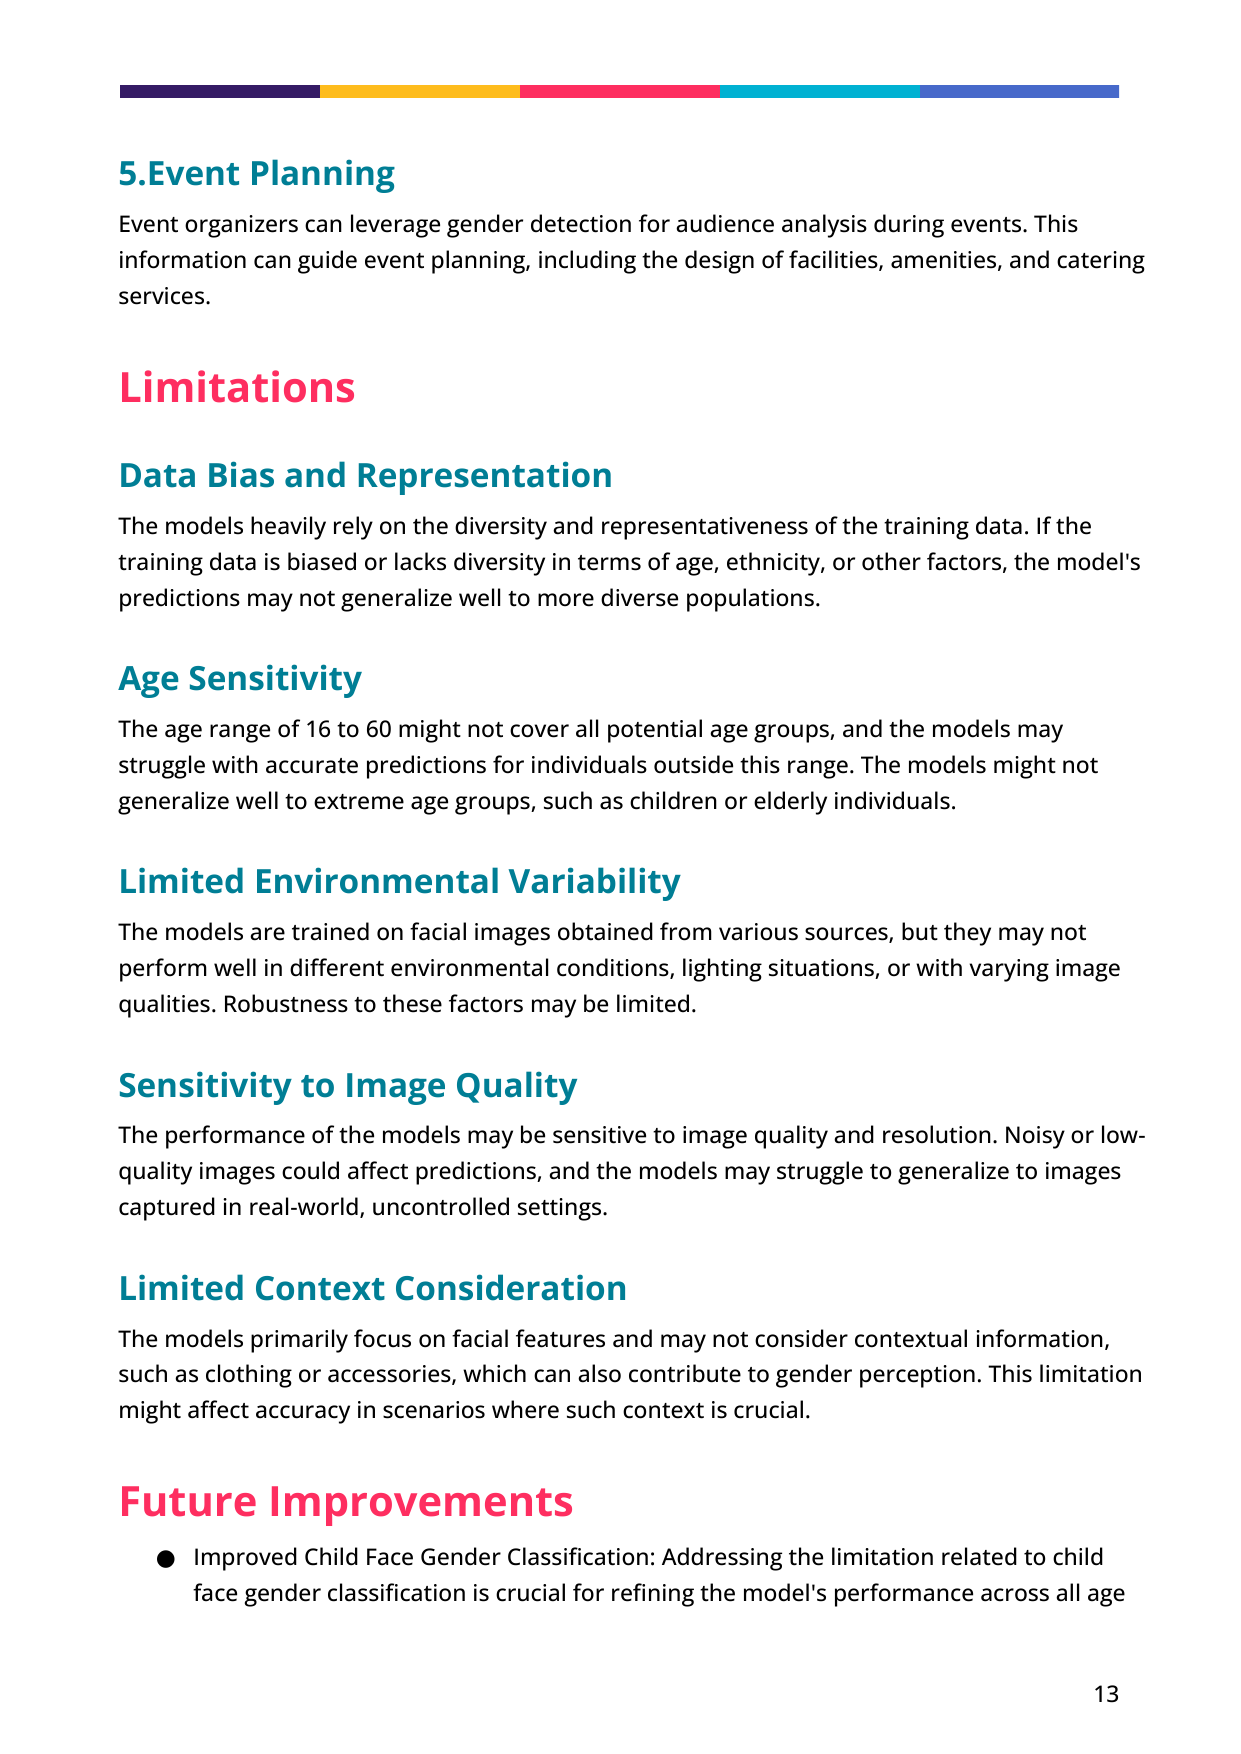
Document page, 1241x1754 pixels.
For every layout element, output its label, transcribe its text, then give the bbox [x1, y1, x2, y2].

subtitle Future Improvements [118, 1472, 1149, 1529]
subtitle Limited Environmental Variability [118, 858, 1149, 903]
subtitle Data Bias and Representation [118, 452, 1149, 497]
subtitle Limitations [118, 357, 1149, 414]
text The models primarily focus on facial features and may not consider contextual information, such as clothing or accessories, which can also contribute to gender perception. This limitation might affect accuracy in scenarios where such context is crucial. [118, 1322, 1149, 1426]
text The models heavily rely on the diversity and representativeness of the training data. If the training data is biased or lacks diversity in terms of age, ethnicity, or other factors, the model's predictions may not generalize well to more diverse populations. [118, 509, 1149, 613]
picture [120, 85, 1120, 98]
subtitle Age Sensitivity [118, 655, 1149, 700]
text The models are trained on facial images obtained from various sources, but they may not perform well in different environmental conditions, lighting situations, or with varying image qualities. Robustness to these factors may be limited. [118, 916, 1149, 1019]
text The age range of 16 to 60 might not cover all potential age groups, and the models may struggle with accurate predictions for individuals outside this range. The models might not generalize well to extreme age groups, such as children or elderly individuals. [118, 713, 1149, 816]
subtitle Sensitivity to Image Quality [118, 1061, 1149, 1107]
subtitle 5.Event Planning [118, 150, 1149, 195]
subtitle Limited Context Consideration [118, 1264, 1149, 1310]
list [156, 1541, 1149, 1608]
text The performance of the models may be sensitive to image quality and resolution. Noisy or low-quality images could affect predictions, and the models may struggle to generalize to images captured in real-world, uncontrolled settings. [118, 1119, 1149, 1222]
text Event organizers can leverage gender detection for audience analysis during events. This information can guide event planning, including the design of facilities, amenities, and catering services. [118, 208, 1149, 311]
